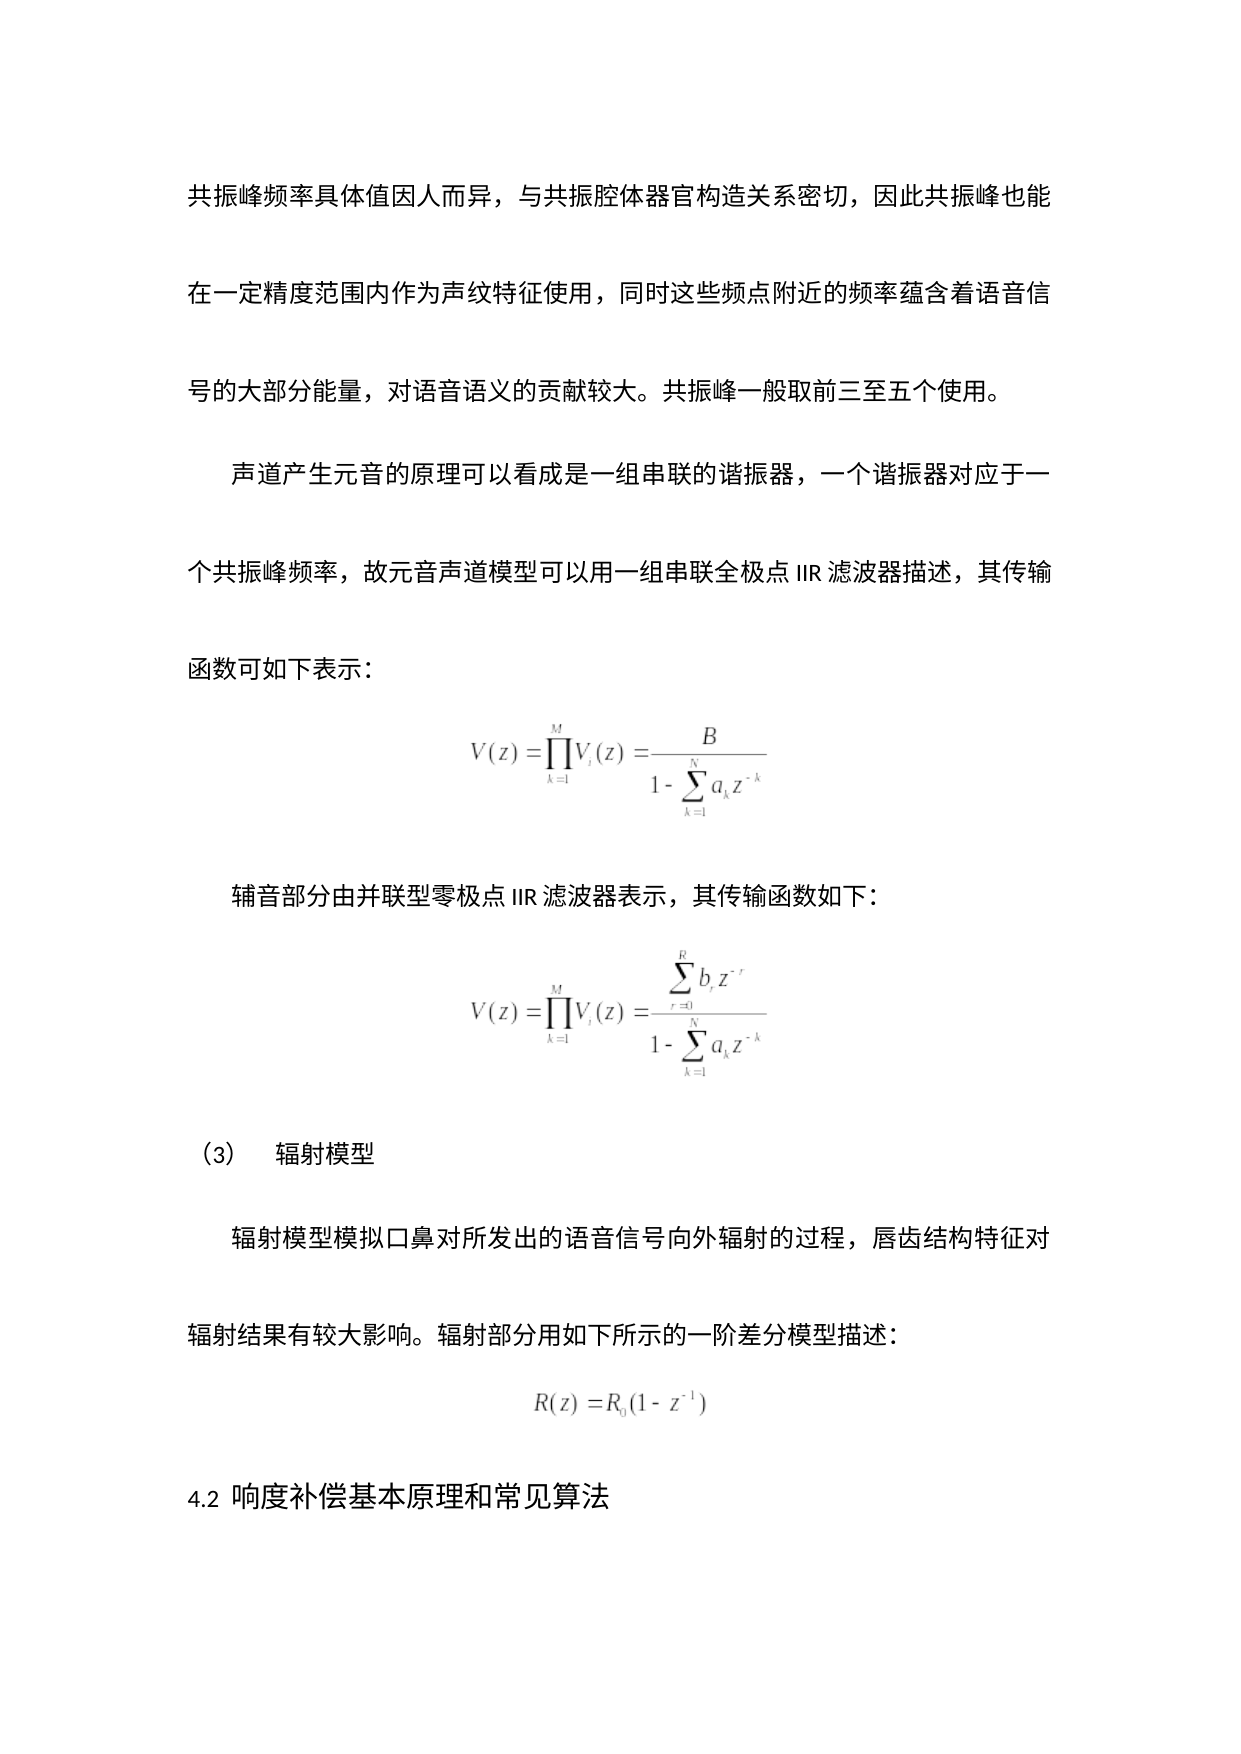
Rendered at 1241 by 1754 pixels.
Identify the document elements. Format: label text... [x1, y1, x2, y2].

text 共振峰频率具体值因人而异，与共振腔体器官构造关系密切，因此共振峰也能在一定精度范围内作为声纹特征使用，同时这些频点附近的频率蕴含着语音信号的大部分能量，对语音语义的贡献较大。共振峰一般取前三至五个使用。 [187, 162, 1053, 422]
text 辐射模型模拟口鼻对所发出的语音信号向外辐射的过程，唇齿结构特征对辐射结果有较大影响。辐射部分用如下所示的一阶差分模型描述： [187, 1204, 1053, 1366]
list 响度补偿基本原理和常见算法 [187, 1463, 1053, 1528]
list 辐射模型 [187, 1121, 1053, 1186]
text 辅音部分由并联型零极点IIR滤波器表示，其传输函数如下： [187, 862, 1053, 927]
text 声道产生元音的原理可以看成是一组串联的谐振器，一个谐振器对应于一个共振峰频率，故元音声道模型可以用一组串联全极点IIR滤波器描述，其传输函数可如下表示： [187, 440, 1053, 700]
